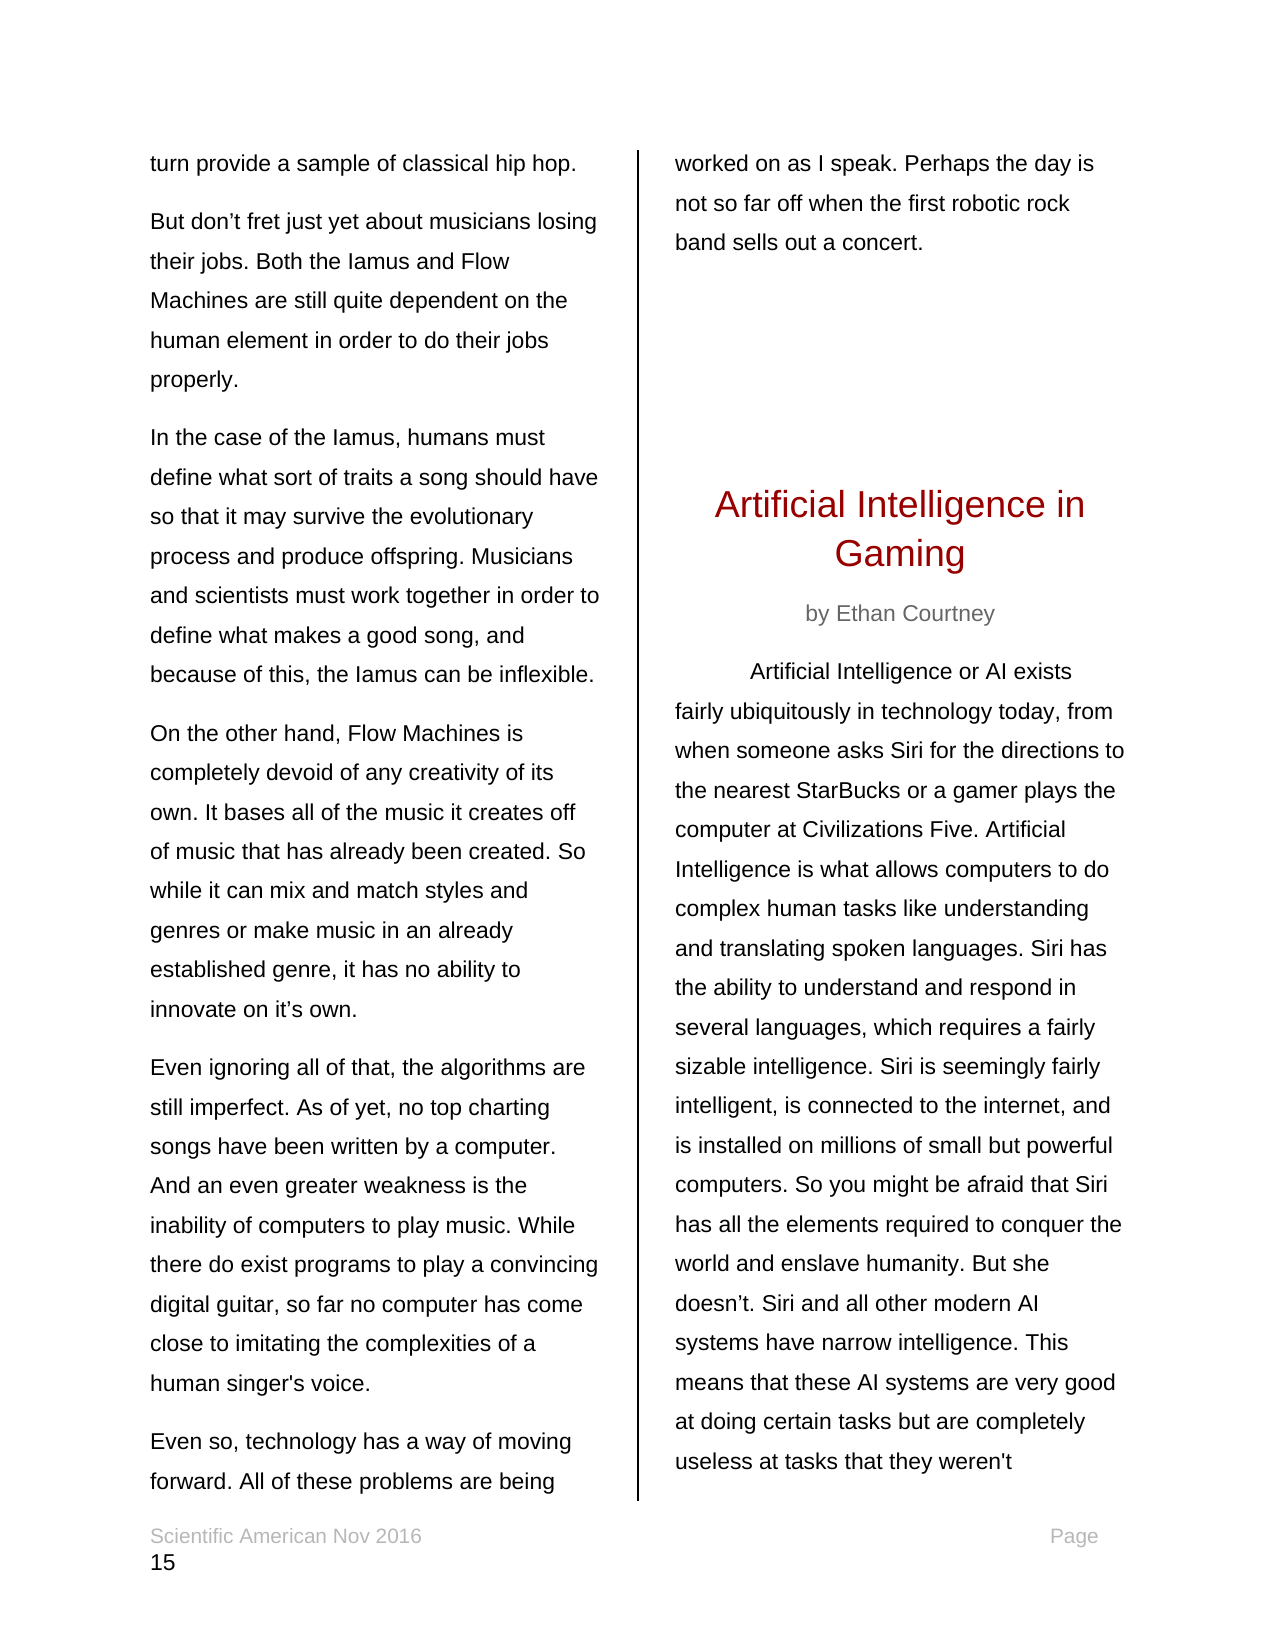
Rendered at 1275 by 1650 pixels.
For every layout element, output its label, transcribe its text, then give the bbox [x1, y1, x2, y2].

text Even so, technology has a way of moving forward. All of these problems are being worked on as I speak. Perhaps the day is not so far off when the first robotic rock band sells out a concert. [675, 150, 1125, 255]
text In the case of the Iamus, humans must define what sort of traits a song should have so that it may survive the evolutionary process and produce offspring. Musicians and scientists must work together in order to define what makes a good song, and because of this, the Iamus can be inflexible. [150, 424, 600, 688]
title Artificial Intelligence in Gaming [675, 482, 1125, 575]
subtitle by Ethan Courtney [675, 600, 1125, 626]
text Even ignoring all of that, the algorithms are still imperfect. As of yet, no top charting songs have been written by a computer. And an even greater weakness is the inability of computers to play music. While there do exist programs to play a convincing digital guitar, so far no computer has come close to imitating the complexities of a human singer's voice. [150, 1054, 600, 1396]
text On the other hand, Flow Machines is completely devoid of any creativity of its own. It bases all of the music it creates off of music that has already been created. So while it can mix and match styles and genres or make music in an already established genre, it has no ability to innovate on it’s own. [150, 719, 600, 1022]
text But don’t fret just yet about musicians losing their jobs. Both the Iamus and Flow Machines are still quite dependent on the human element in order to do their jobs properly. [150, 208, 600, 392]
text Even so, technology has a way of moving forward. All of these problems are being worked on as I speak. Perhaps the day is not so far off when the first robotic rock band sells out a concert. [150, 1428, 600, 1494]
